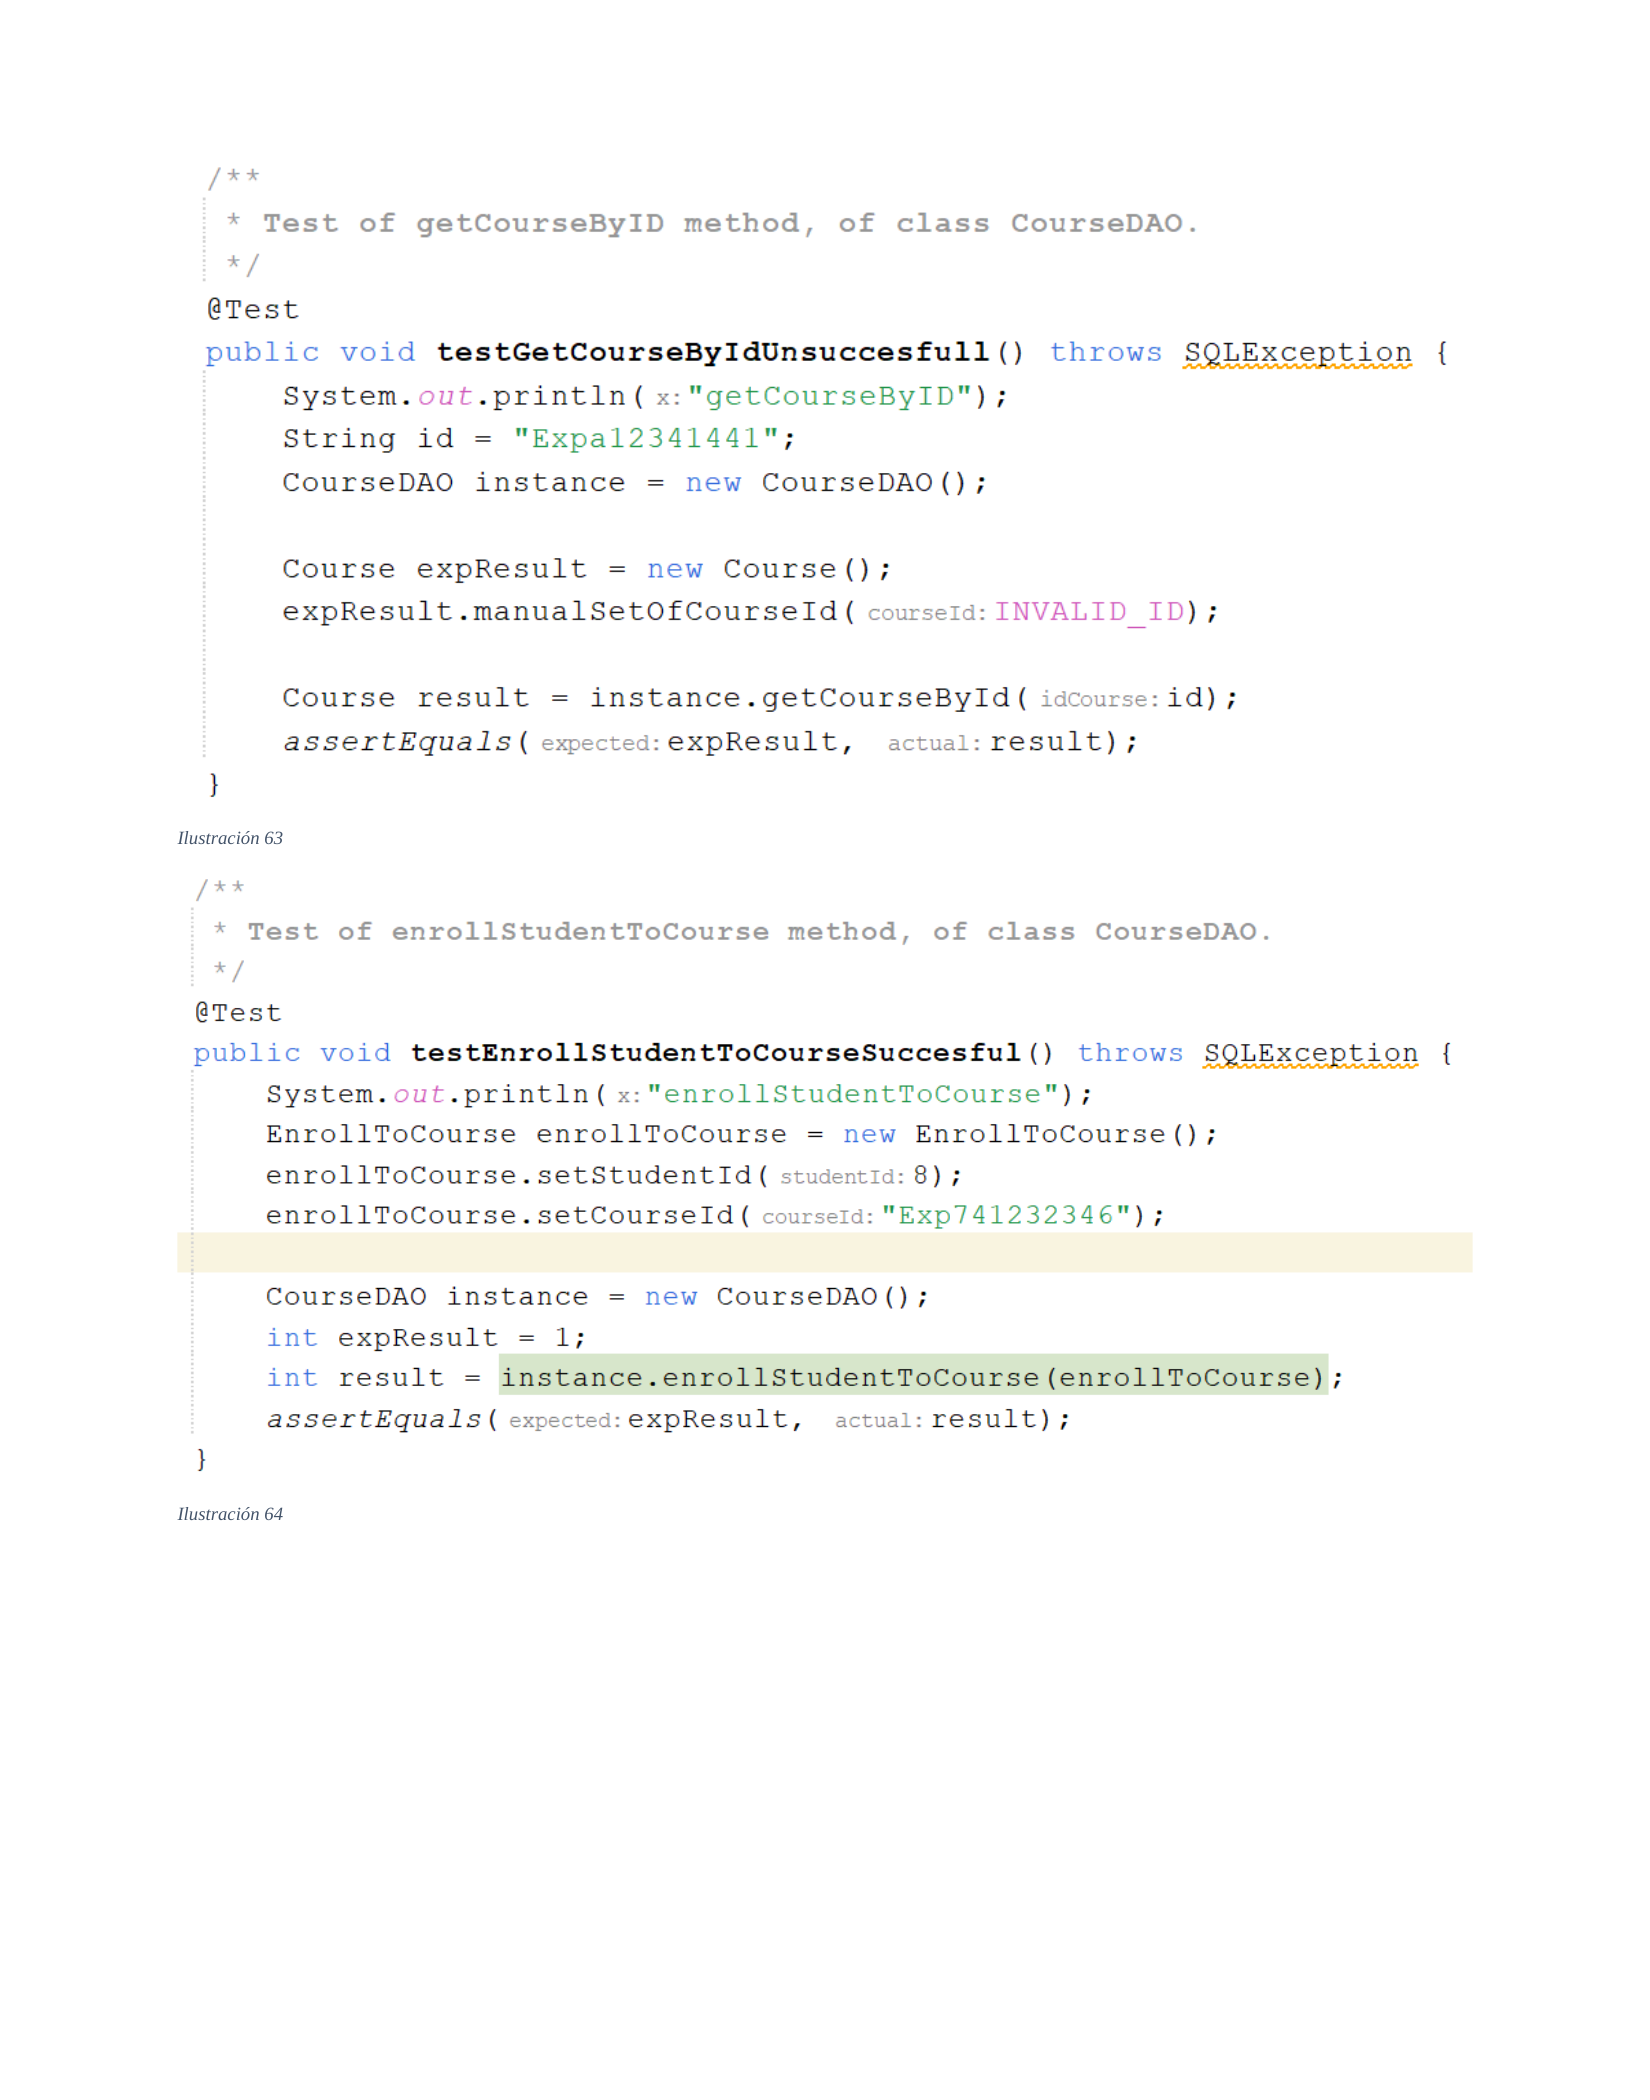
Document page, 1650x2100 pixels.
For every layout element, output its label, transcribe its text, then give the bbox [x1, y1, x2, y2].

picture [177, 147, 1473, 808]
text Ilustración 64 [177, 1502, 1473, 1524]
picture [177, 869, 1473, 1484]
text Ilustración 63 [177, 827, 1473, 848]
